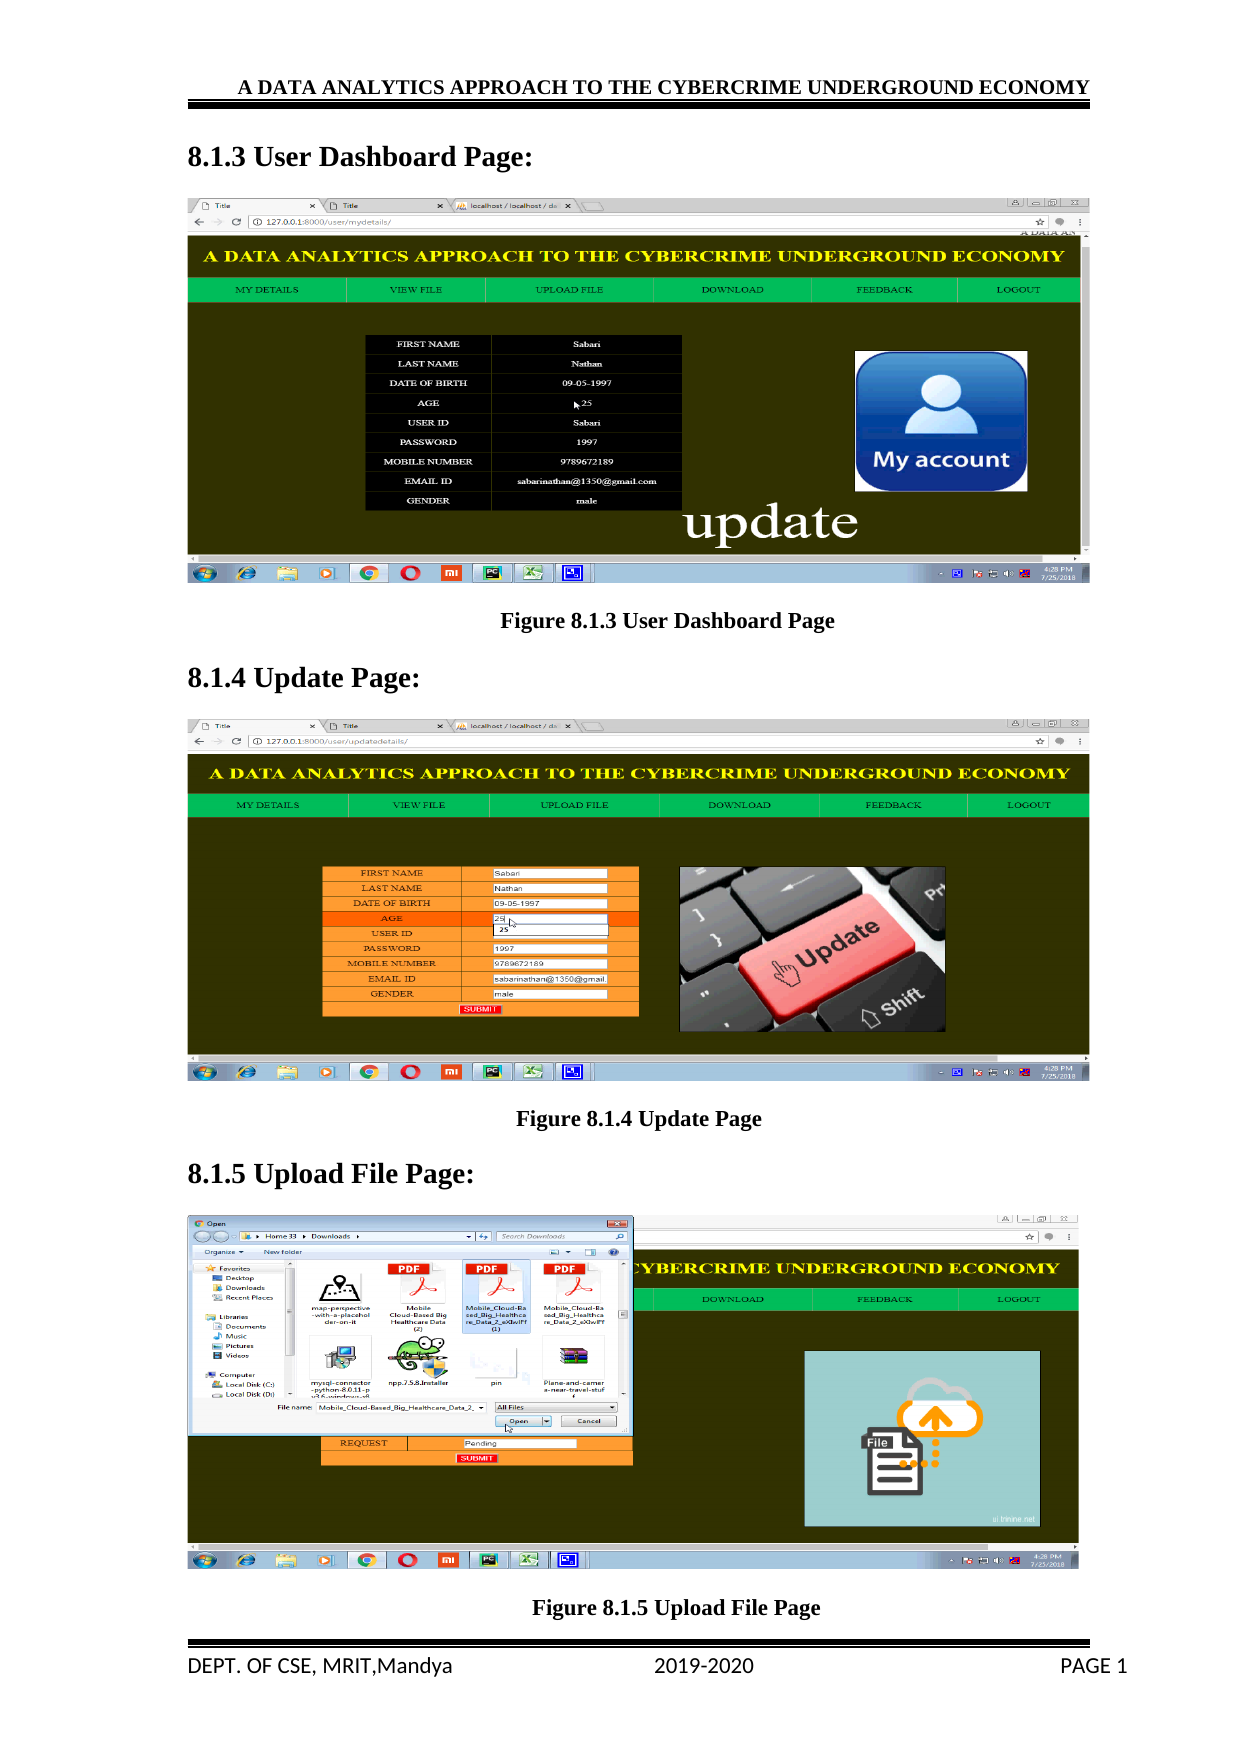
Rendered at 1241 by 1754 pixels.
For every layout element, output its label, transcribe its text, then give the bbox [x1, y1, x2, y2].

picture [187, 1215, 1079, 1569]
text Figure 8.1.3 User Dashboard Page [187, 608, 1090, 634]
text 8.1.3 User Dashboard Page: [187, 139, 1090, 173]
picture [187, 198, 1090, 583]
text Figure 8.1.5 Upload File Page [187, 1594, 1090, 1620]
text 8.1.5 Upload File Page: [187, 1156, 1090, 1190]
picture [187, 719, 1090, 1081]
text 8.1.4 Update Page: [187, 660, 1090, 693]
text Figure 8.1.4 Update Page [187, 1105, 1090, 1132]
